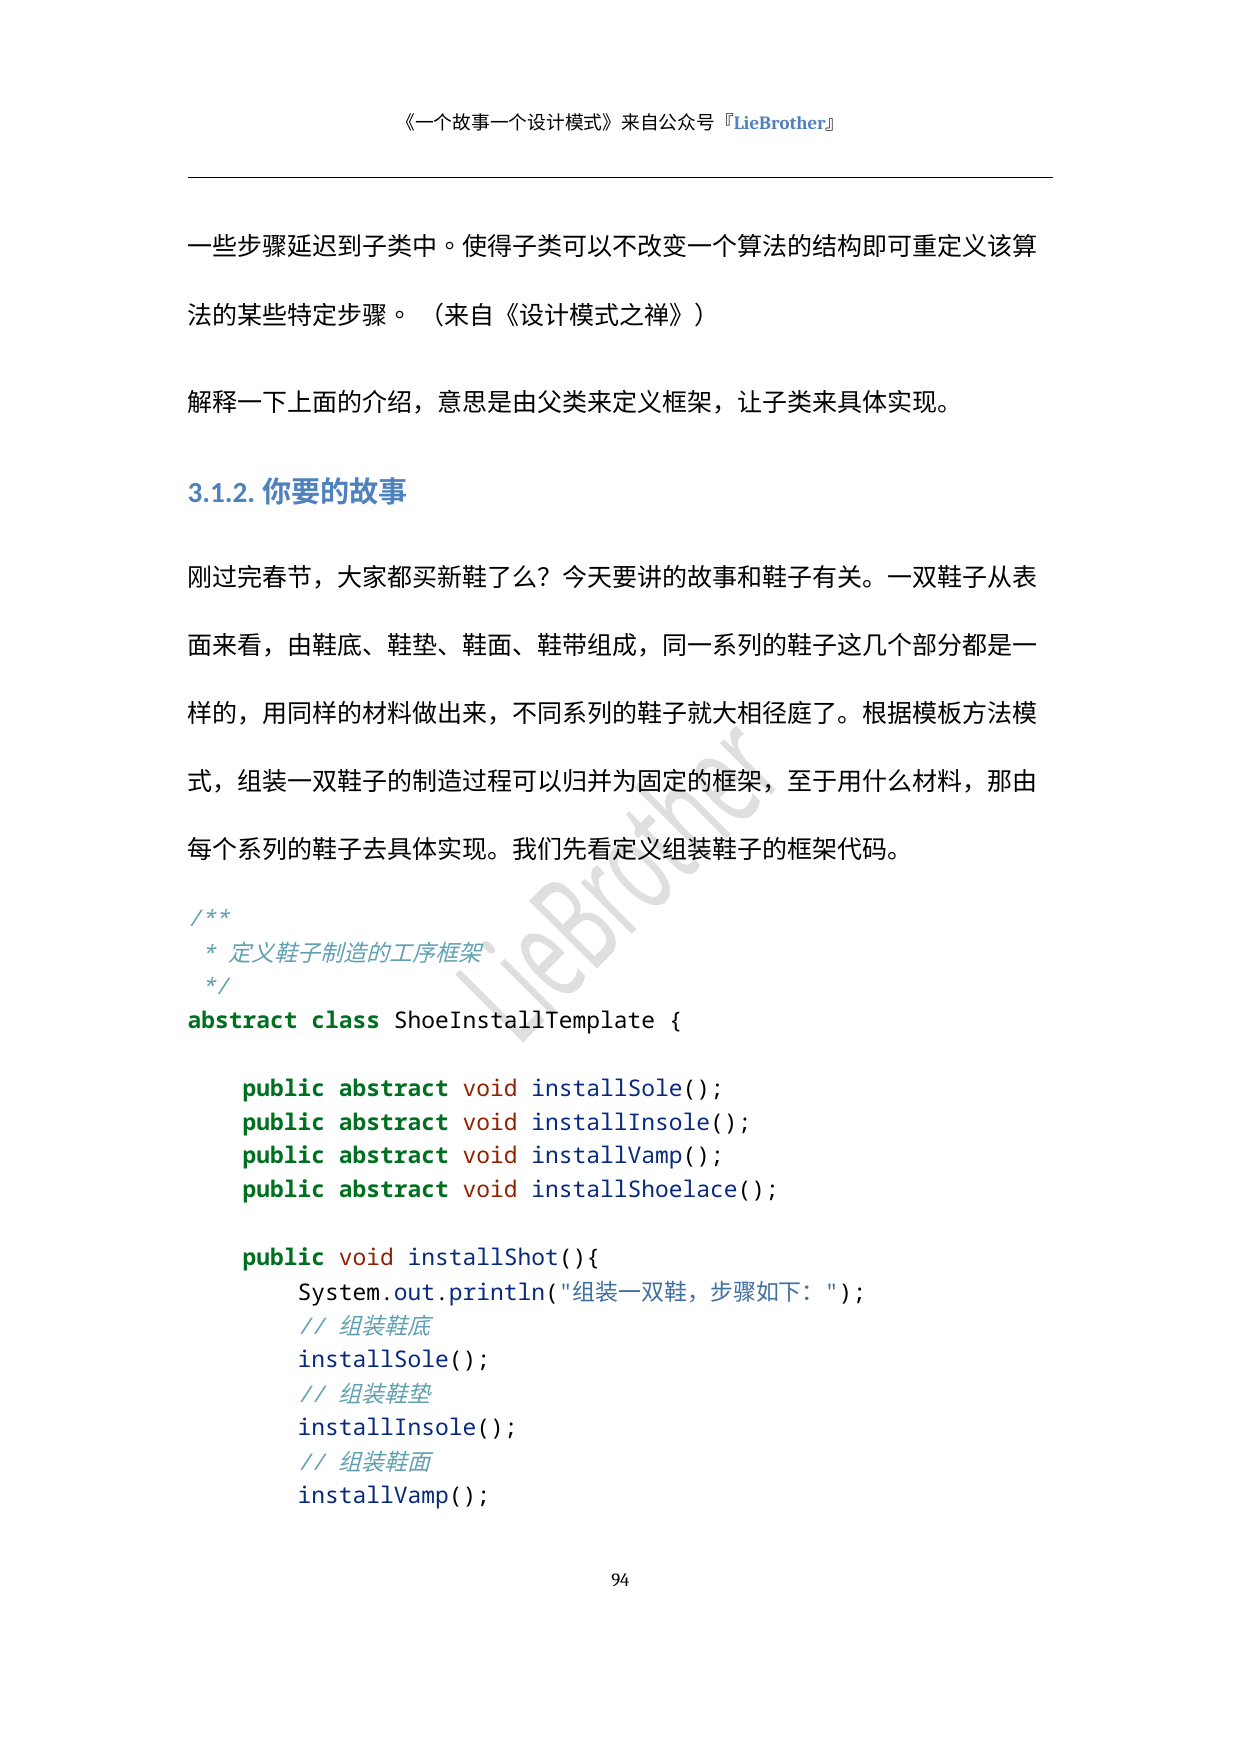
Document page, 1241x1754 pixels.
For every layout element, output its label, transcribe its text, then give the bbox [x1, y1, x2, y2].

text 解释一下上面的介绍，意思是由父类来定义框架，让子类来具体实现。 [187, 367, 1053, 434]
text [187, 212, 1053, 348]
text 刚过完春节，大家都买新鞋了么？今天要讲的故事和鞋子有关。一双鞋子从表面来看，由鞋底、鞋垫、鞋面、鞋带组成，同一系列的鞋子这几个部分都是一样的，用同样的材料做出来，不同系列的鞋子就大相径庭了。根据模板方法模式，组装一双鞋子的制造过程可以归并为固定的框架，至于用什么材料，那由每个系列的鞋子去具体实现。我们先看定义组装鞋子的框架代码。 [187, 542, 1053, 882]
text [187, 900, 1053, 1512]
subtitle 3.1.2. 你要的故事 [187, 455, 1053, 523]
